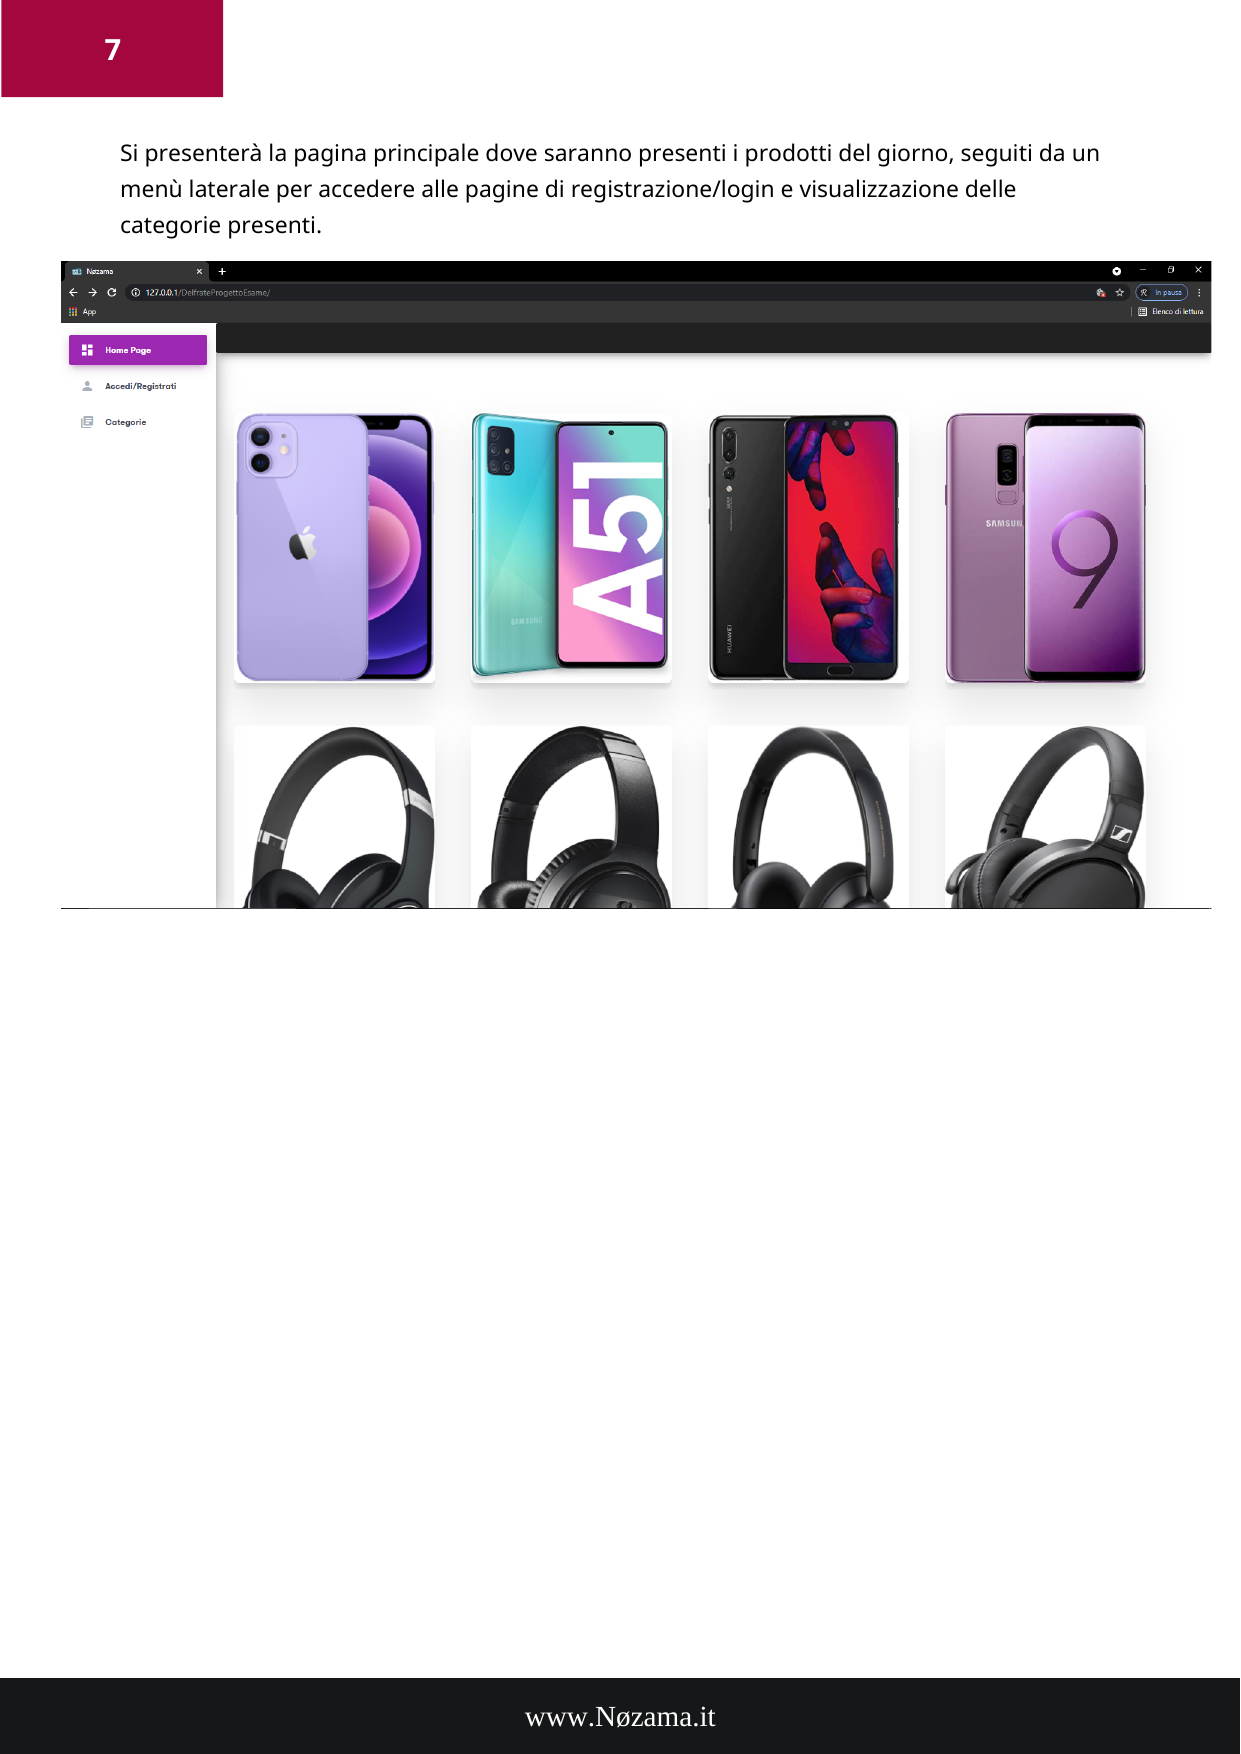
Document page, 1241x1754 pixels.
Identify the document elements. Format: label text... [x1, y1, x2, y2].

picture [61, 261, 1212, 909]
text Si presenterà la pagina principale dove saranno presenti i prodotti del giorno, seguiti da un menù laterale per accedere alle pagine di registrazione/login e visualizzazione delle categorie presenti. [120, 137, 1120, 240]
